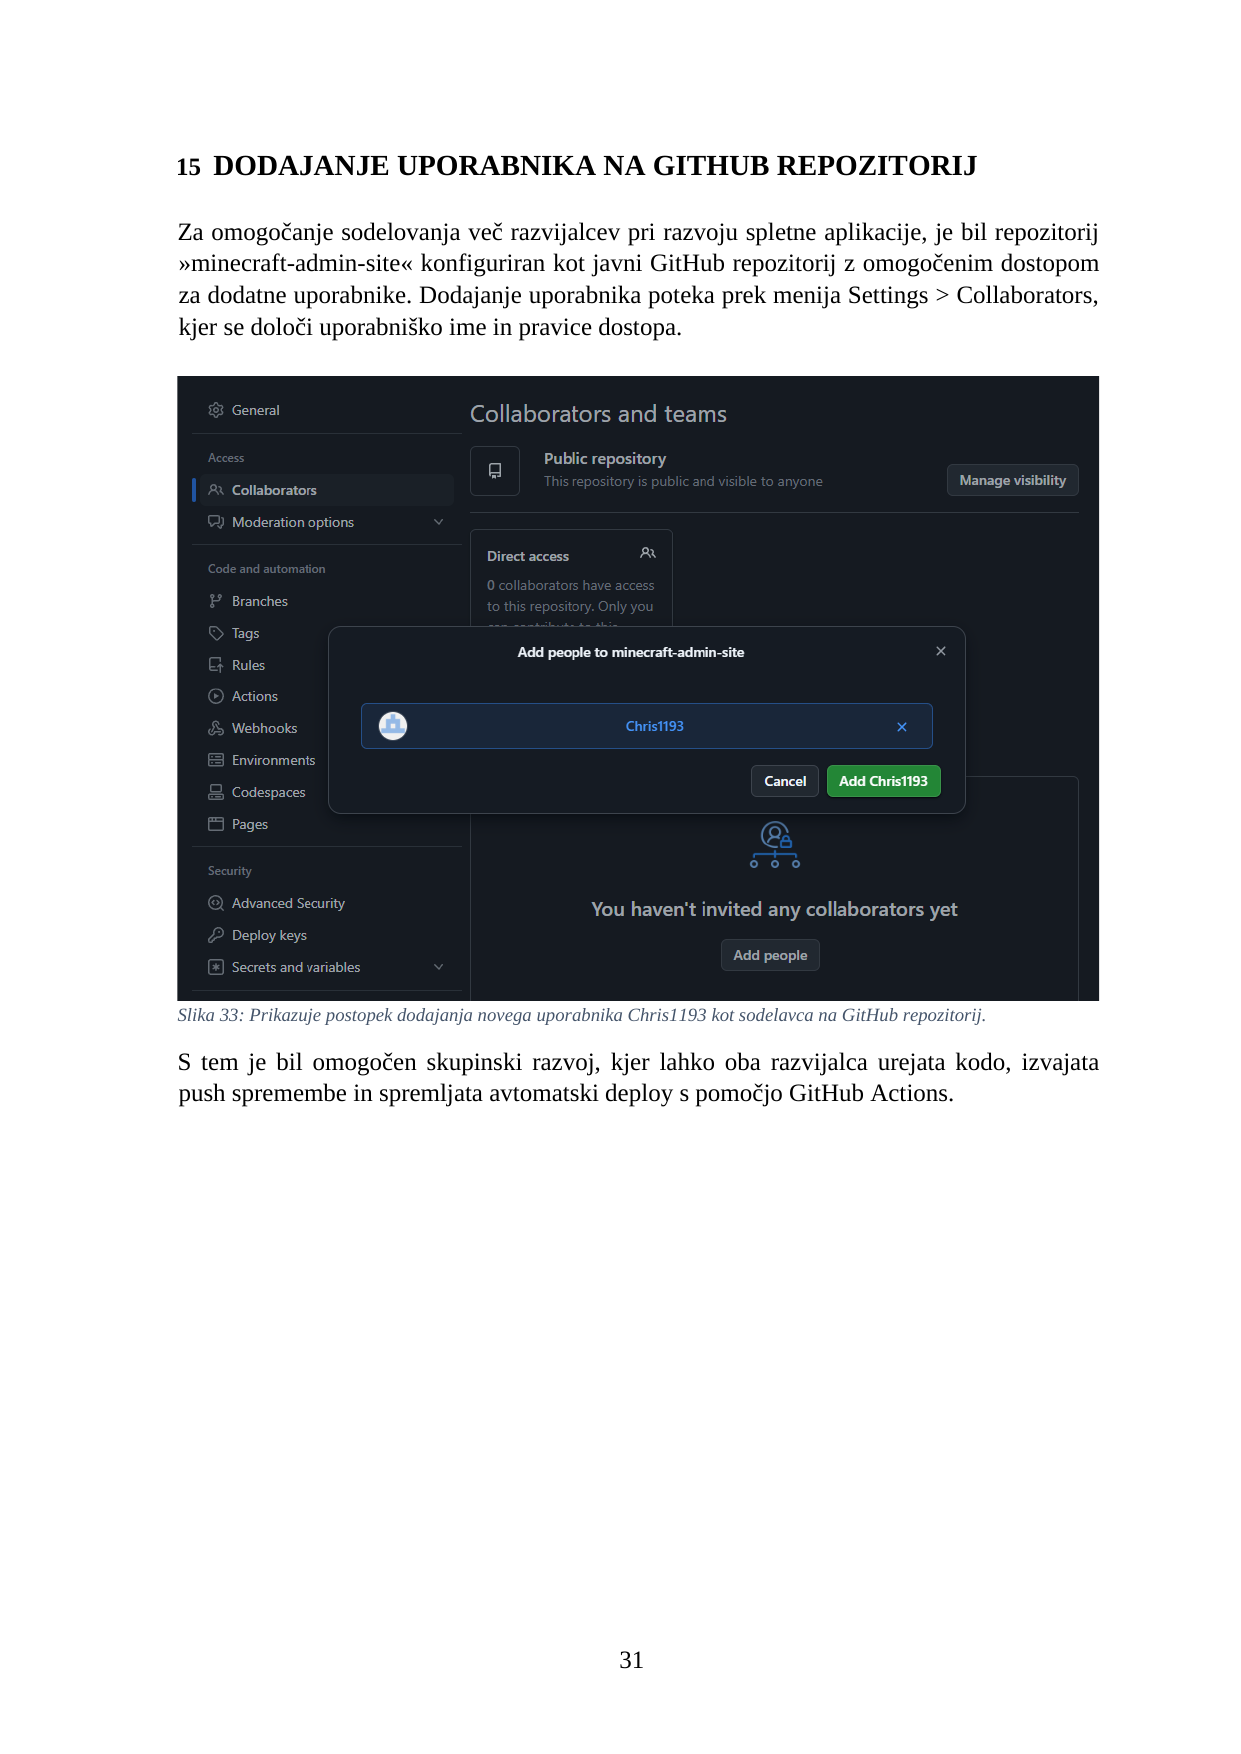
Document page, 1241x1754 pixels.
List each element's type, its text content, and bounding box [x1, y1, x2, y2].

picture [177, 376, 1100, 1001]
subtitle DODAJANJE UPORABNIKA NA GITHUB REPOZITORIJ [176, 148, 1100, 181]
text Za omogočanje sodelovanja več razvijalcev pri razvoju spletne aplikacije, je bil repozitorij »minecraft-admin-site« konfiguriran kot javni GitHub repozitorij z omogočenim dostopom za dodatne uporabnike. Dodajanje uporabnika poteka prek menija Settings > Collaborators, kjer se določi uporabniško ime in pravice dostopa. [177, 217, 1100, 340]
text S tem je bil omogočen skupinski razvoj, kjer lahko oba razvijalca urejata kodo, izvajata push spremembe in spremljata avtomatski deploy s pomočjo GitHub Actions. [177, 1047, 1100, 1107]
